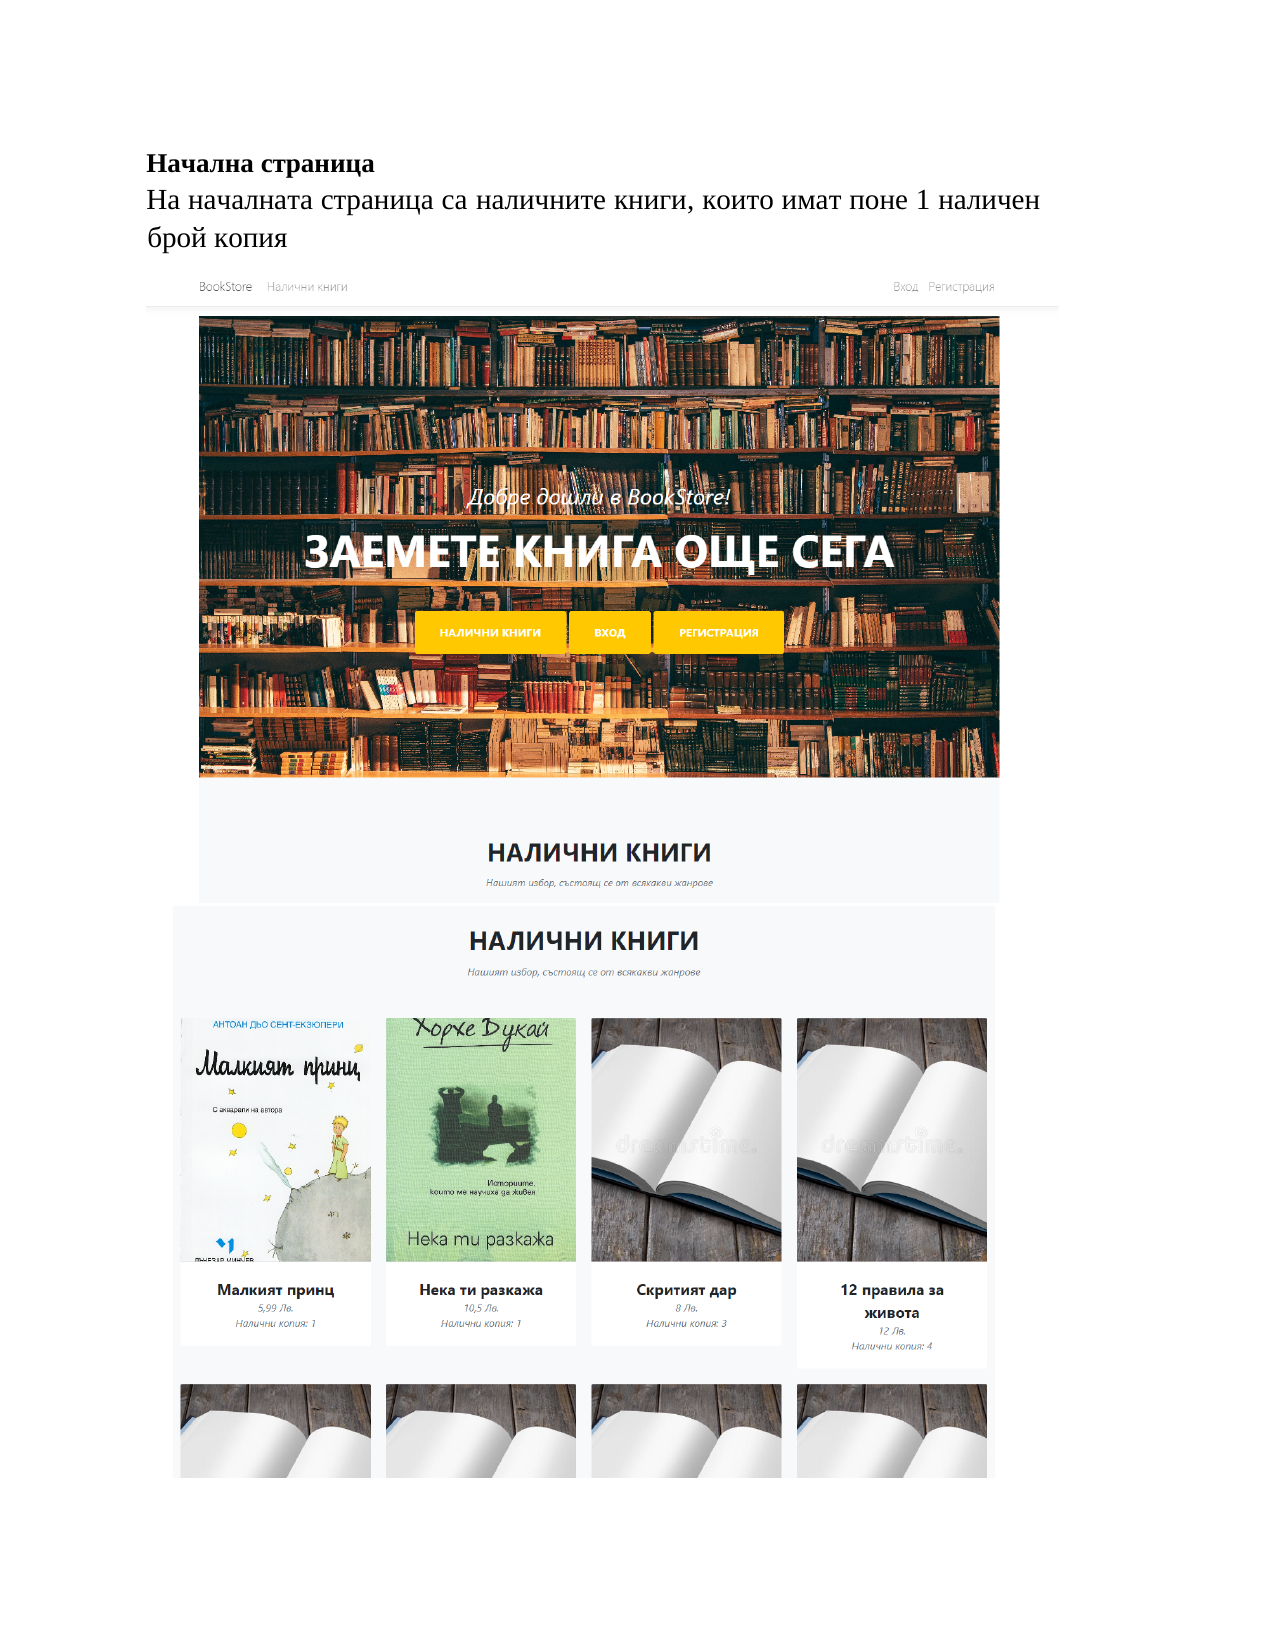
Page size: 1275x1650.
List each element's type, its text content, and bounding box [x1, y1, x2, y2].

subtitle Начална страница [146, 148, 1114, 179]
picture [146, 906, 1054, 1478]
picture [146, 269, 1059, 903]
text На началната страница са наличните книги, които имат поне 1 наличен брой копия [146, 182, 1041, 253]
